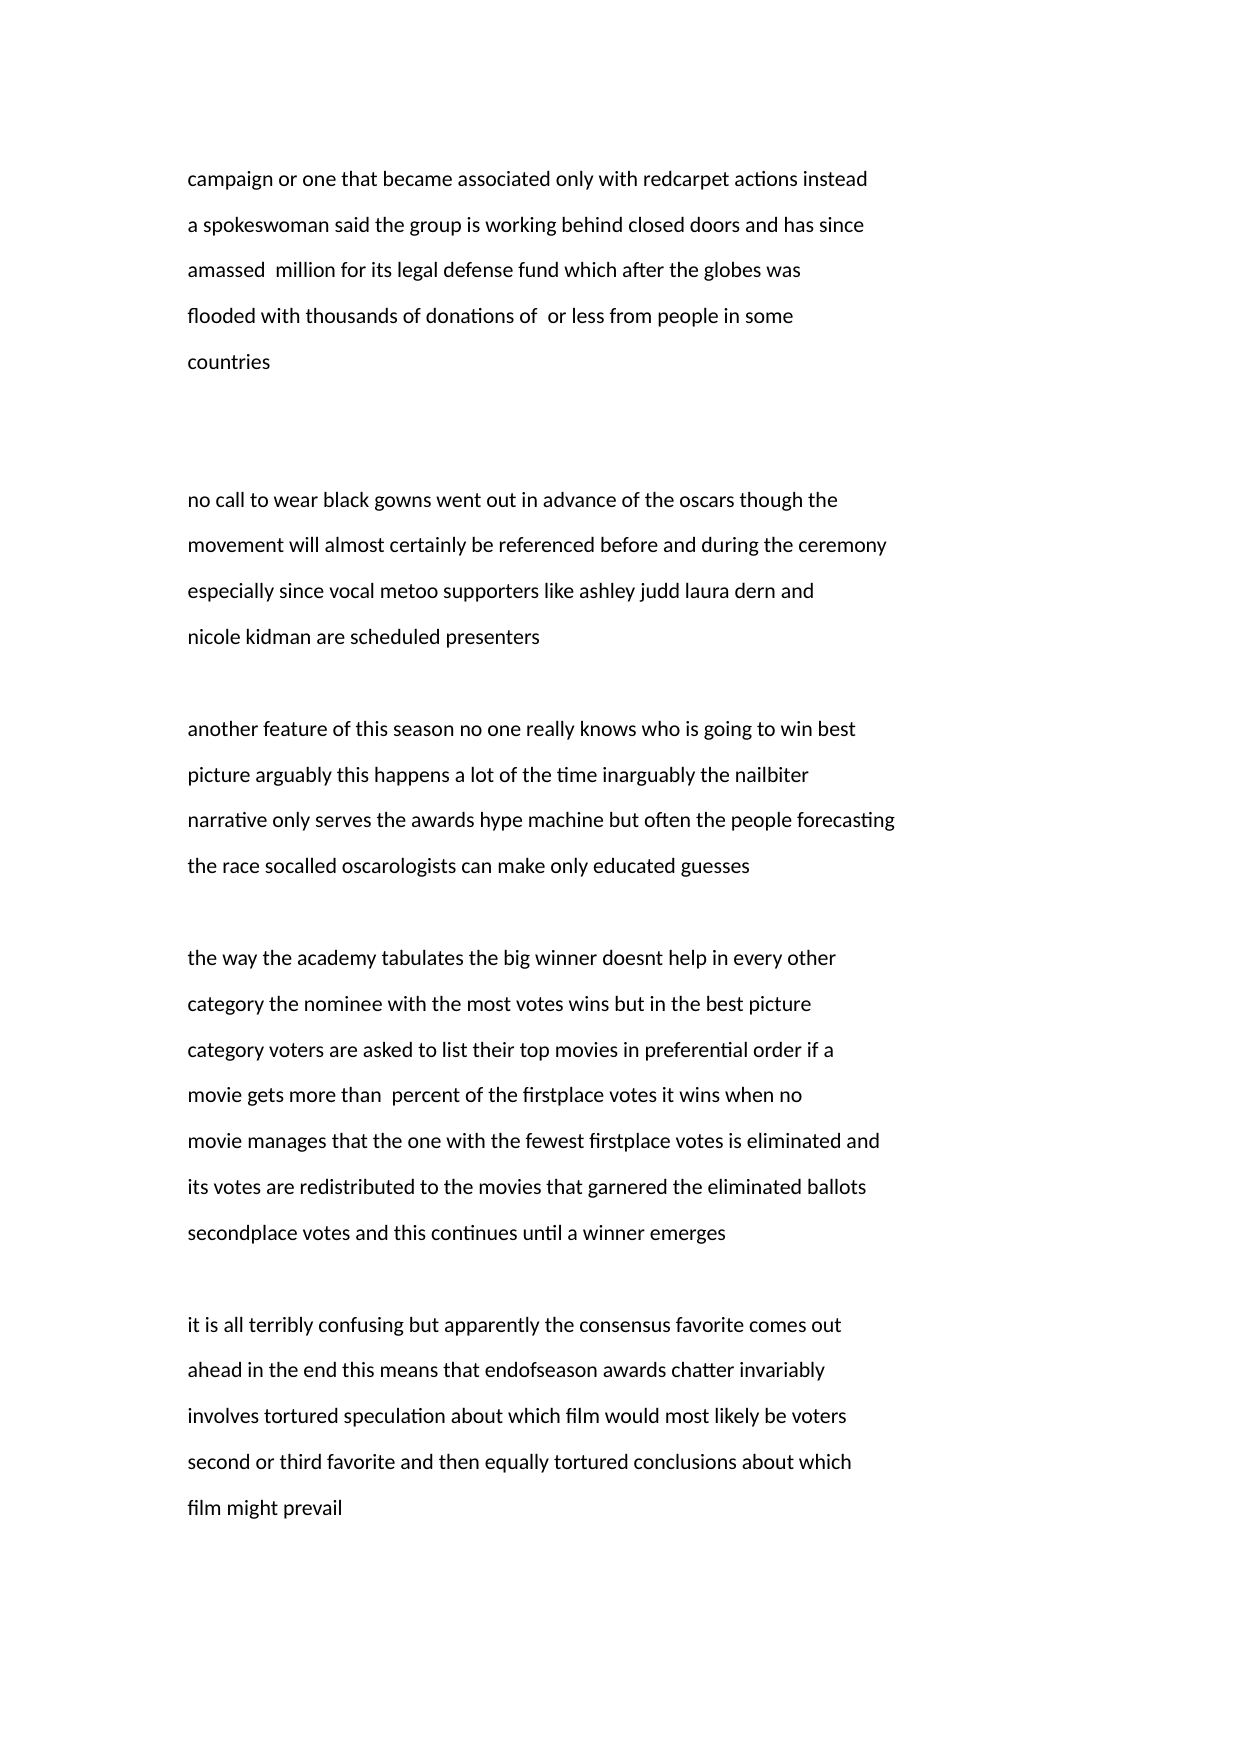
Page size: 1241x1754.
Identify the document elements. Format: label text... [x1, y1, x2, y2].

list the race socalled oscarologists can make only educated guesses [187, 849, 1053, 882]
list the way the academy tabulates the big winner doesnt help in every other [187, 941, 1053, 974]
list campaign or one that became associated only with redcarpet actions instead [187, 162, 1053, 194]
list movie gets more than percent of the firstplace votes it wins when no [187, 1079, 1053, 1111]
list second or third favorite and then equally tortured conclusions about which [187, 1445, 1053, 1478]
list no call to wear black gowns went out in advance of the oscars though the [187, 483, 1053, 515]
list involves tortured speculation about which film would most likely be voters [187, 1399, 1053, 1432]
list narrative only serves the awards hype machine but often the people forecasting [187, 804, 1053, 836]
list especially since vocal metoo supporters like ashley judd laura dern and [187, 574, 1053, 607]
list its votes are redistributed to the movies that garnered the eliminated ballots [187, 1170, 1053, 1203]
list it is all terribly confusing but apparently the consensus favorite comes out [187, 1308, 1053, 1340]
list category the nominee with the most votes wins but in the best picture [187, 987, 1053, 1019]
list another feature of this season no one really knows who is going to win best [187, 712, 1053, 744]
list amassed million for its legal defense fund which after the globes was [187, 254, 1053, 286]
list movie manages that the one with the fewest firstplace votes is eliminated and [187, 1124, 1053, 1157]
list nicole kidman are scheduled presenters [187, 620, 1053, 653]
list a spokeswoman said the group is working behind closed doors and has since [187, 208, 1053, 240]
list flooded with thousands of donations of or less from people in some [187, 299, 1053, 332]
list movement will almost certainly be referenced before and during the ceremony [187, 529, 1053, 561]
list category voters are asked to list their top movies in preferential order if a [187, 1033, 1053, 1065]
list secondplace votes and this continues until a winner emerges [187, 1216, 1053, 1249]
list picture arguably this happens a lot of the time inarguably the nailbiter [187, 758, 1053, 790]
list countries [187, 345, 1053, 378]
list ahead in the end this means that endofseason awards chatter invariably [187, 1354, 1053, 1386]
list film might prevail [187, 1491, 1053, 1524]
